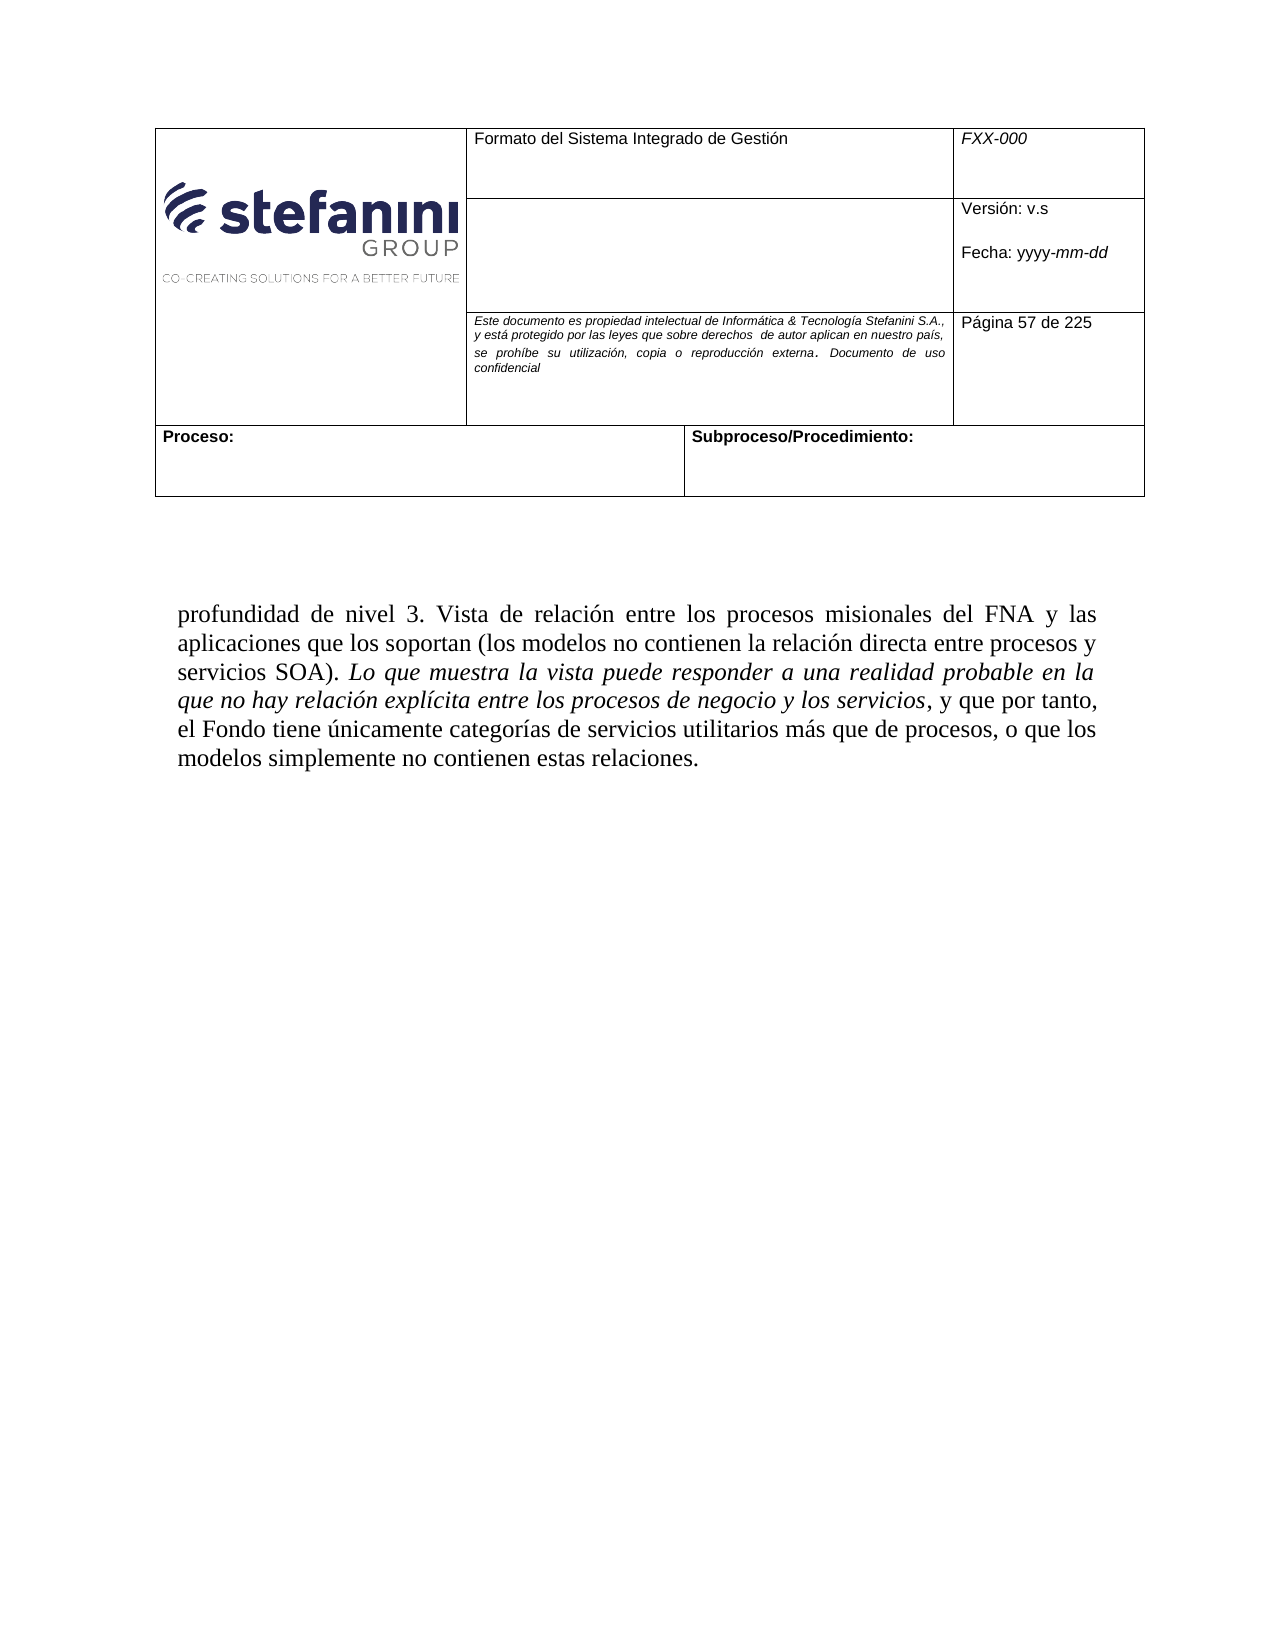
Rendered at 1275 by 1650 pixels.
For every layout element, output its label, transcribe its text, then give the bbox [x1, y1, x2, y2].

text A falta de información directa respecto de la relación de los procesos de negocio con los servicios, hacemos la propuesta mediante la relación de procesos y aplicaciones, misma que sirve para inferir los servicios que están soportando a dichos procesos. La vista siguiente muestra que falta la relación entre los procesos de negocio y los servicios hasta una profundidad de nivel 3. Vista de relación entre los procesos misionales del FNA y las aplicaciones que los soportan (los modelos no contienen la relación directa entre procesos y servicios SOA). Lo que muestra la vista puede responder a una realidad probable en la que no hay relación explícita entre los procesos de negocio y los servicios, y que por tanto, el Fondo tiene únicamente categorías de servicios utilitarios más que de procesos, o que los modelos simplemente no contienen estas relaciones. [177, 599, 1098, 772]
picture [162, 182, 460, 286]
